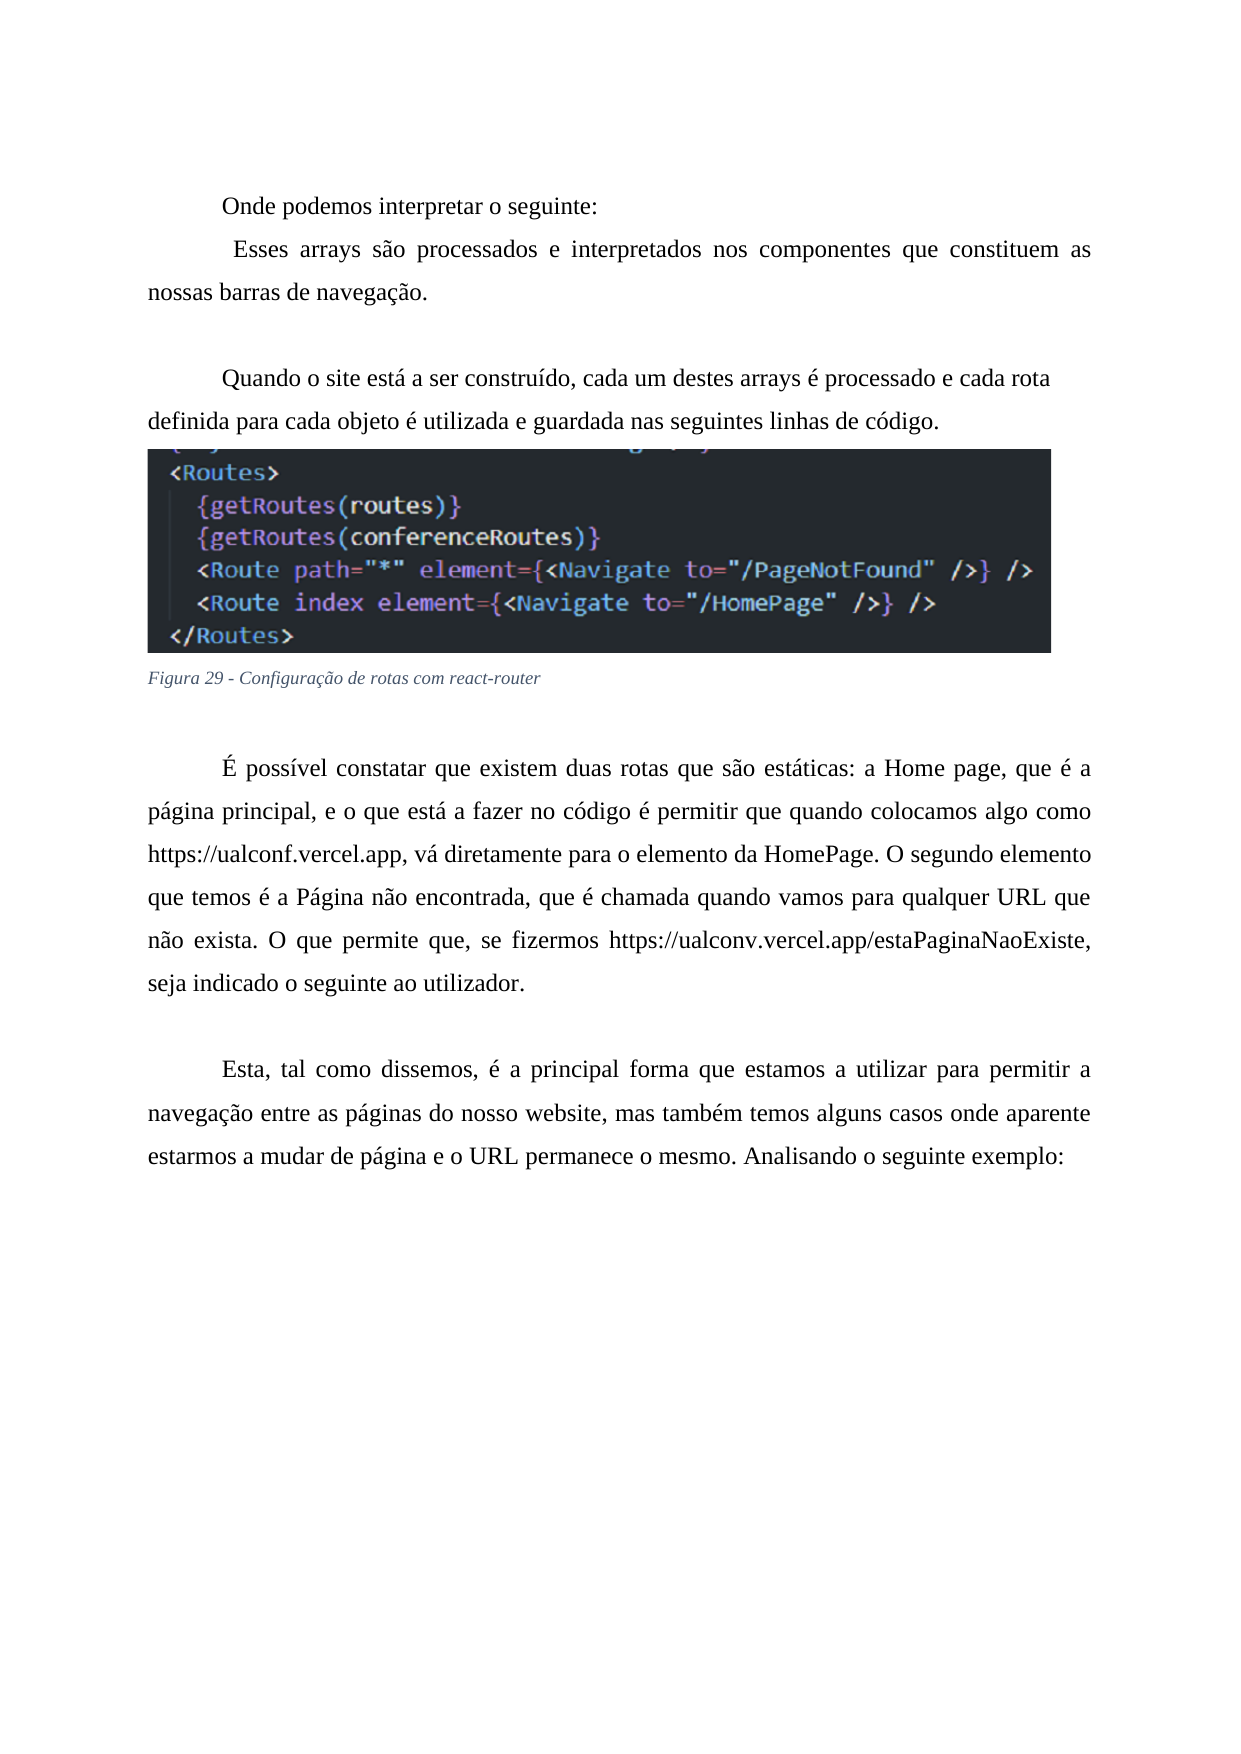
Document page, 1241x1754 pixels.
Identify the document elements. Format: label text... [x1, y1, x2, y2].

picture [147, 449, 1052, 653]
text Esta, tal como dissemos, é a principal forma que estamos a utilizar para permitir a navegação entre as páginas do nosso website, mas também temos alguns casos onde aparente estarmos a mudar de página e o URL permanece o mesmo. Analisando o seguinte exemplo: [148, 1054, 1092, 1169]
text Figura 29 - Configuração de rotas com react-router [148, 667, 1092, 689]
text Onde podemos interpretar o seguinte: [148, 191, 1092, 219]
text É possível constatar que existem duas rotas que são estáticas: a Home page, que é a página principal, e o que está a fazer no código é permitir que quando colocamos algo como https://ualconf.vercel.app, vá diretamente para o elemento da HomePage. O segundo elemento que temos é a Página não encontrada, que é chamada quando vamos para qualquer URL que não exista. O que permite que, se fizermos https://ualconv.vercel.app/estaPaginaNaoExiste, seja indicado o seguinte ao utilizador. [148, 753, 1092, 997]
text Esses arrays são processados e interpretados nos componentes que constituem as nossas barras de navegação. [148, 234, 1092, 306]
